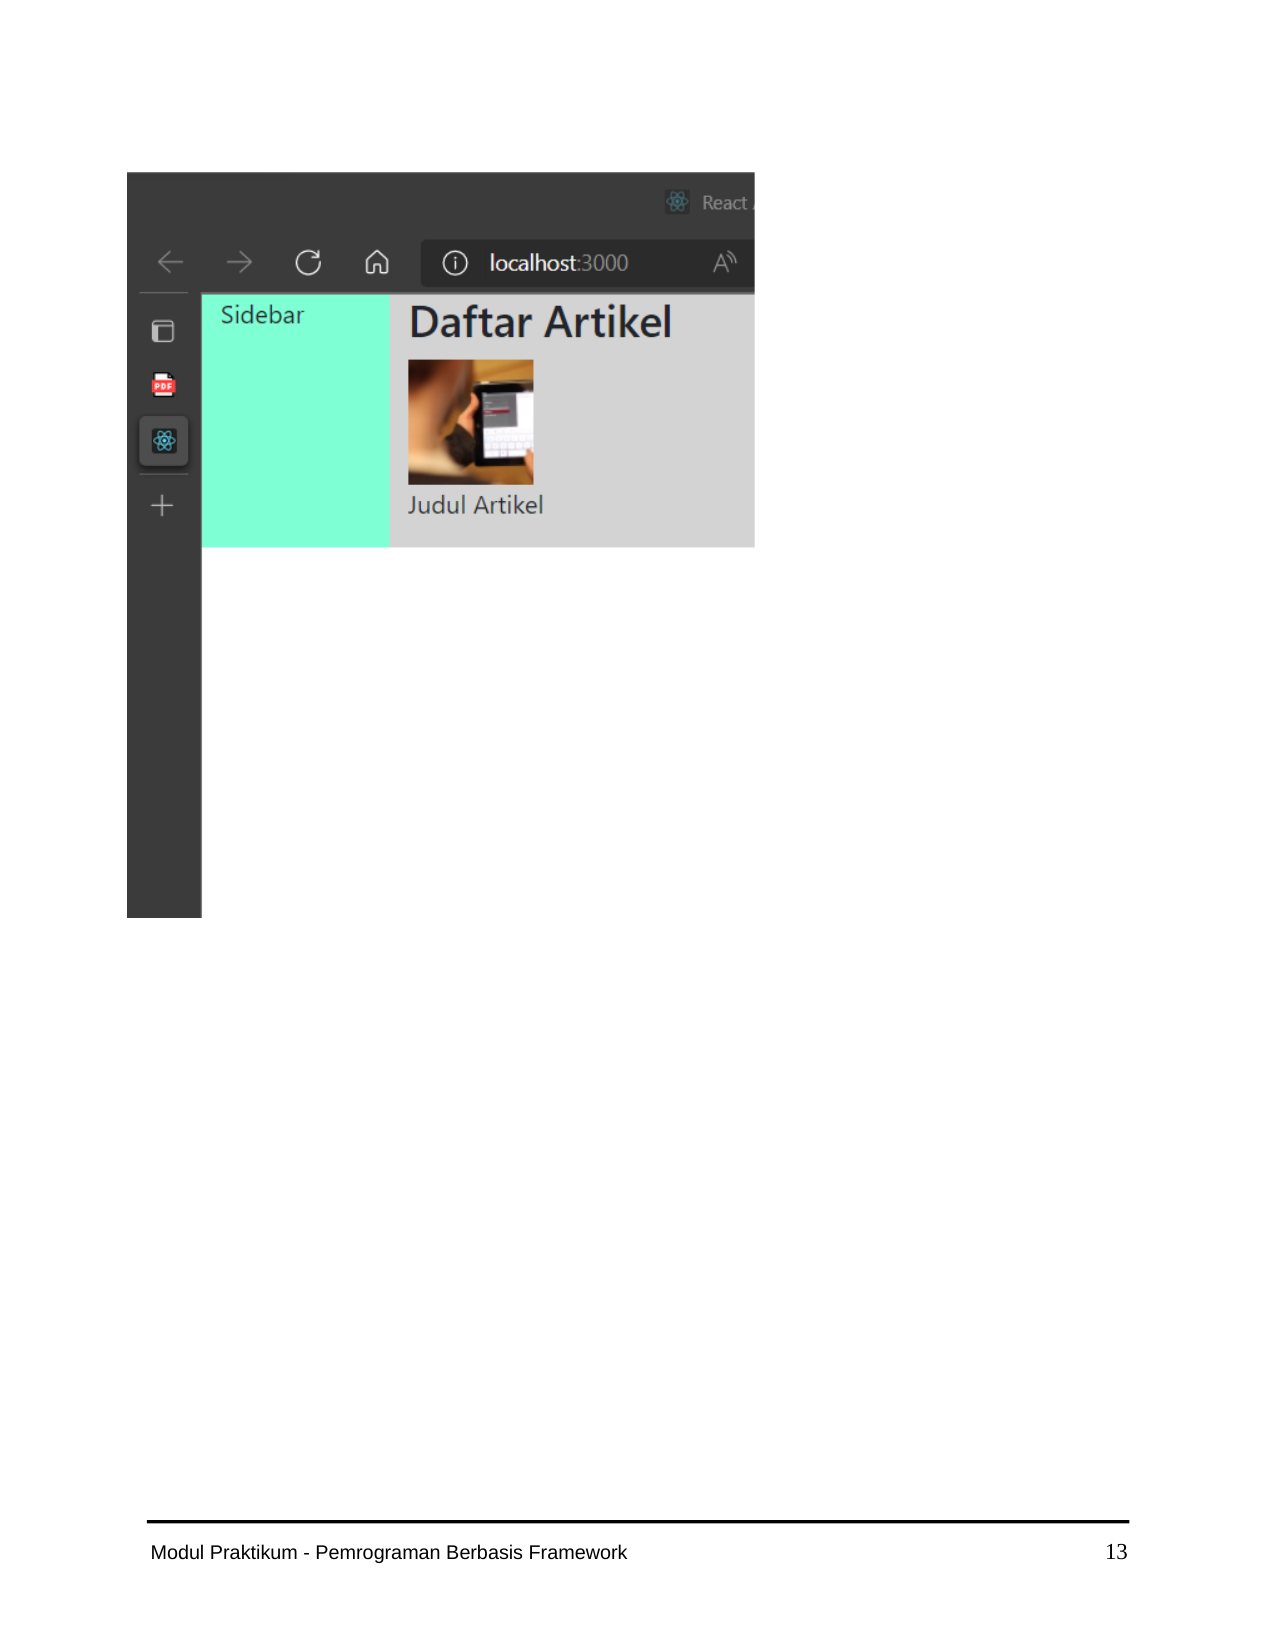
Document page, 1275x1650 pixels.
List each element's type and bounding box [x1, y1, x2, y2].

picture [127, 172, 755, 918]
